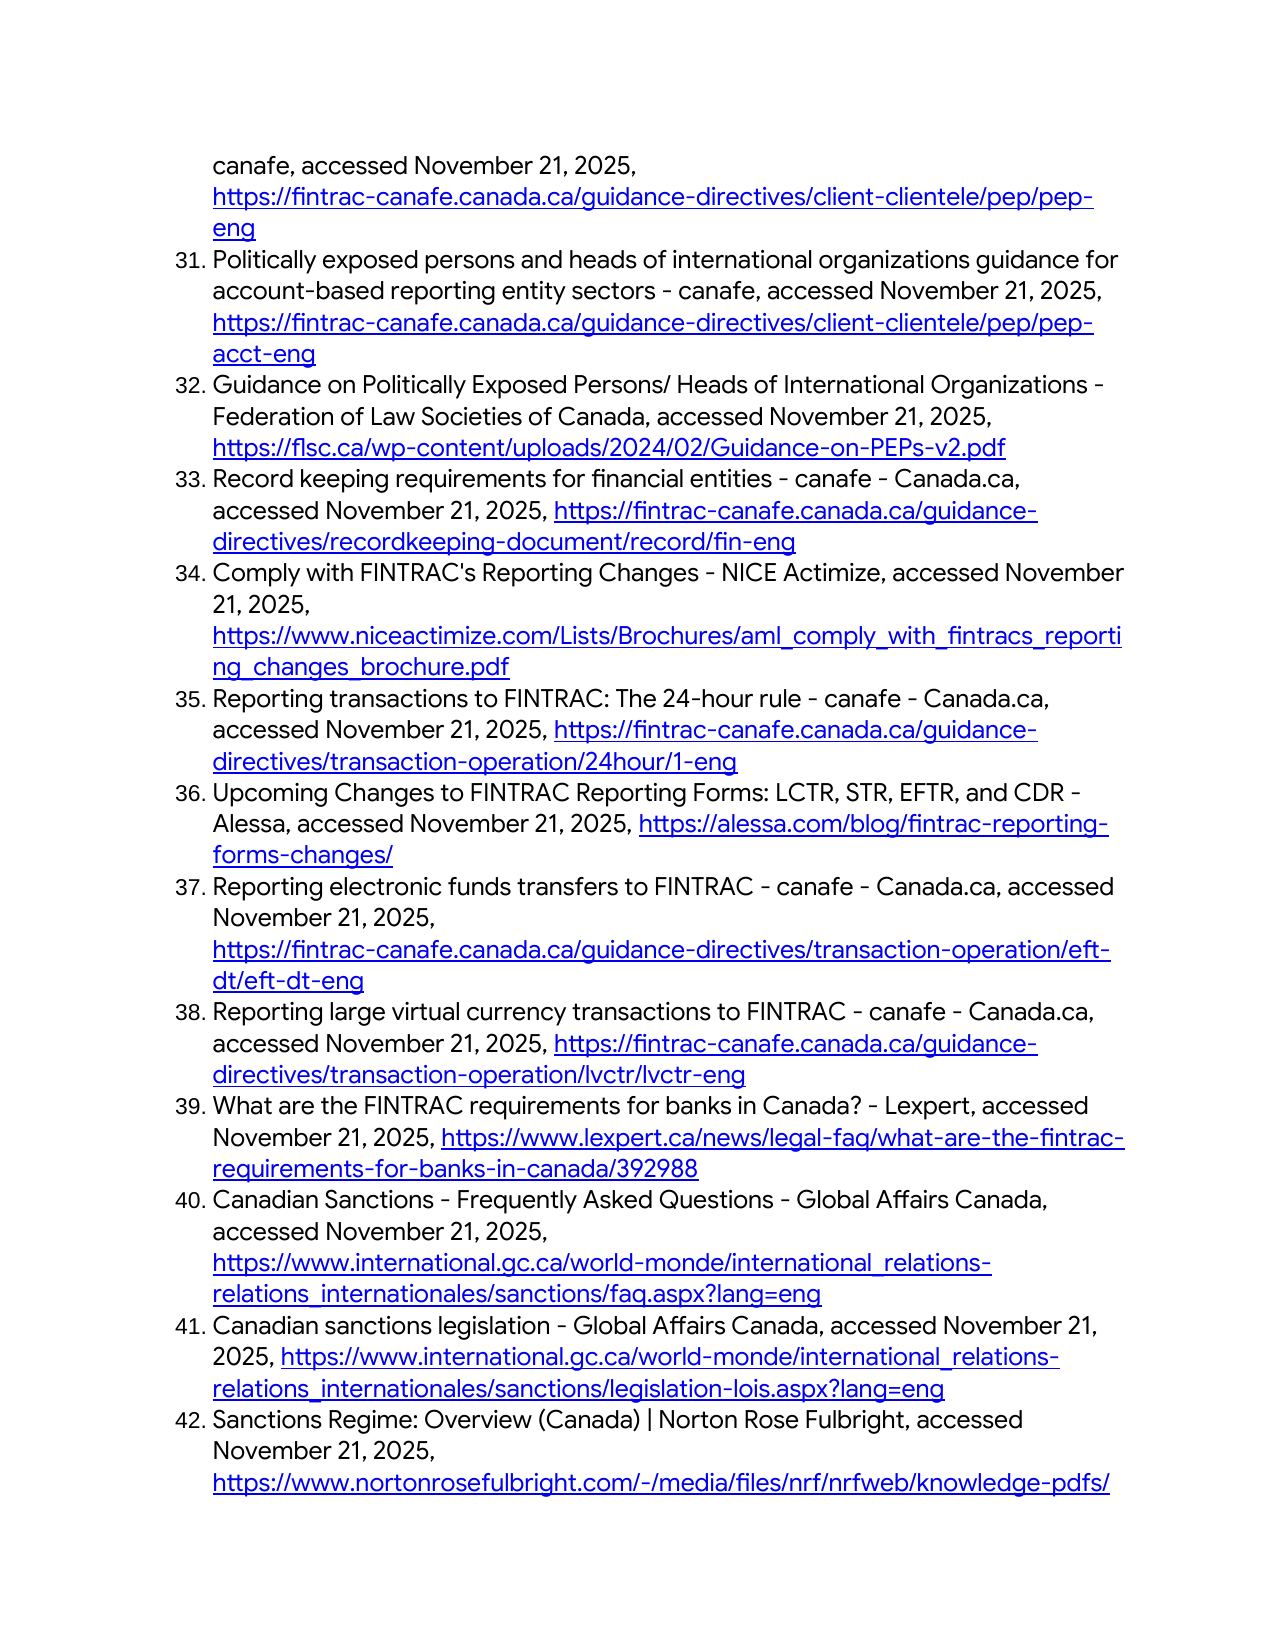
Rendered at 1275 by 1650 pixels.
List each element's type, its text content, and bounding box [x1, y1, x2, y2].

list Politically exposed persons and heads of international organizations guidance for account-based reporting entity sectors - canafe, accessed November 21, 2025, https://fintrac-canafe.canada.ca/guidance-directives/client-clientele/pep/pep-acct-eng [175, 244, 1125, 369]
list Reporting transactions to FINTRAC: The 24-hour rule - canafe - Canada.ca, accessed November 21, 2025, https://fintrac-canafe.canada.ca/guidance-directives/transaction-operation/24hour/1-eng [175, 683, 1125, 777]
list Guidance on Politically Exposed Persons/ Heads of International Organizations - Federation of Law Societies of Canada, accessed November 21, 2025, https://flsc.ca/wp-content/uploads/2024/02/Guidance-on-PEPs-v2.pdf [175, 369, 1125, 463]
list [175, 150, 1125, 244]
list Comply with FINTRAC's Reporting Changes - NICE Actimize, accessed November 21, 2025, https://www.niceactimize.com/Lists/Brochures/aml_comply_with_fintracs_reporting_changes_brochure.pdf [175, 558, 1125, 683]
list Canadian Sanctions - Frequently Asked Questions - Global Affairs Canada, accessed November 21, 2025, https://www.international.gc.ca/world-monde/international_relations-relations_internationales/sanctions/faq.aspx?lang=eng [175, 1185, 1125, 1310]
list What are the FINTRAC requirements for banks in Canada? - Lexpert, accessed November 21, 2025, https://www.lexpert.ca/news/legal-faq/what-are-the-fintrac-requirements-for-banks-in-canada/392988 [175, 1091, 1125, 1185]
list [175, 1404, 1125, 1498]
list Upcoming Changes to FINTRAC Reporting Forms: LCTR, STR, EFTR, and CDR - Alessa, accessed November 21, 2025, https://alessa.com/blog/fintrac-reporting-forms-changes/ [175, 777, 1125, 871]
list Reporting electronic funds transfers to FINTRAC - canafe - Canada.ca, accessed November 21, 2025, https://fintrac-canafe.canada.ca/guidance-directives/transaction-operation/eft-dt/eft-dt-eng [175, 871, 1125, 997]
list Reporting large virtual currency transactions to FINTRAC - canafe - Canada.ca, accessed November 21, 2025, https://fintrac-canafe.canada.ca/guidance-directives/transaction-operation/lvctr/lvctr-eng [175, 997, 1125, 1091]
list Record keeping requirements for financial entities - canafe - Canada.ca, accessed November 21, 2025, https://fintrac-canafe.canada.ca/guidance-directives/recordkeeping-document/record/fin-eng [175, 463, 1125, 558]
list Canadian sanctions legislation - Global Affairs Canada, accessed November 21, 2025, https://www.international.gc.ca/world-monde/international_relations-relations_internationales/sanctions/legislation-lois.aspx?lang=eng [175, 1310, 1125, 1404]
